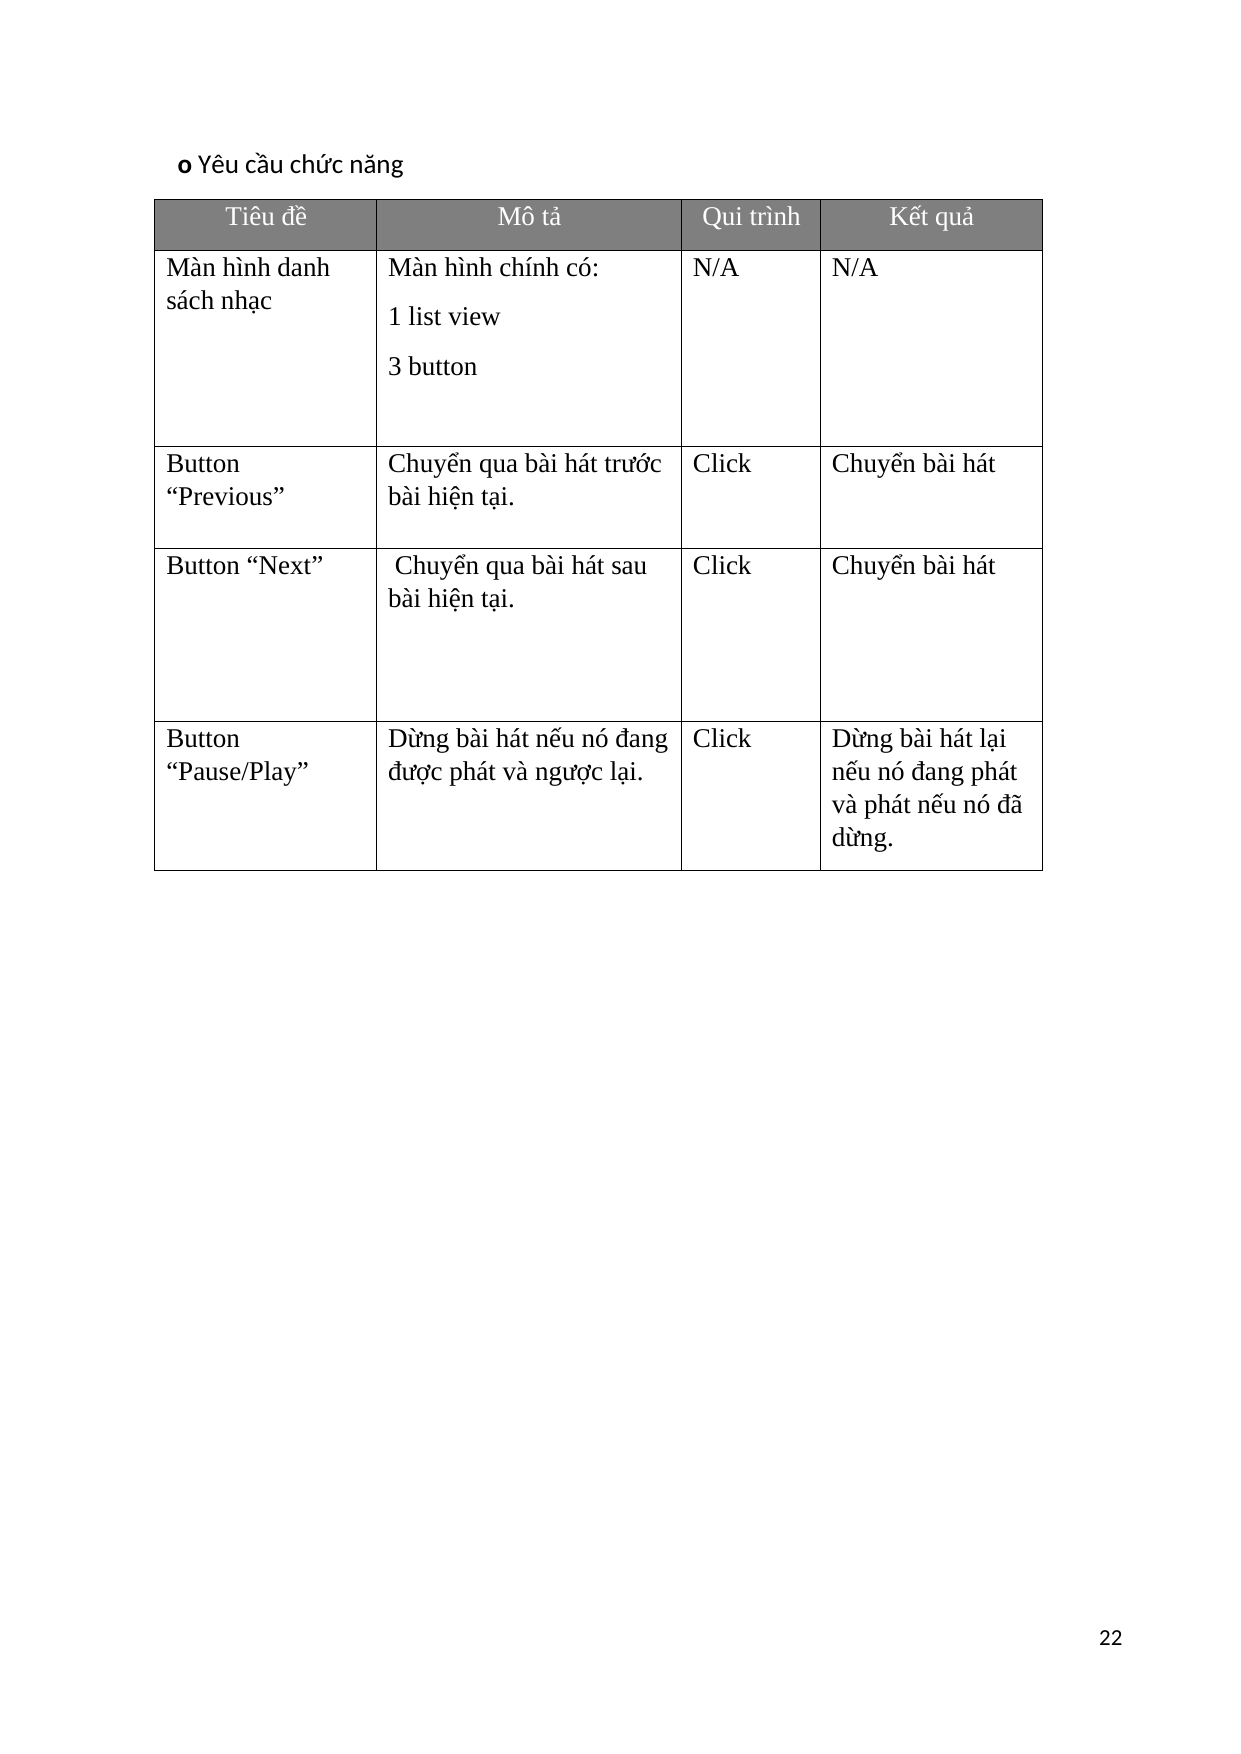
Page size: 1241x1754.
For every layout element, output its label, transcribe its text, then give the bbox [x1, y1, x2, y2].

table_cell Button “Pause/Play” [155, 722, 376, 870]
table_header Mô tả [377, 200, 681, 250]
table_cell Click [682, 549, 820, 721]
table_cell Button “Next” [155, 549, 376, 721]
table_cell Button “Previous” [155, 447, 376, 548]
table_cell Màn hình danh sách nhạc [155, 251, 376, 446]
table_cell Dừng bài hát nếu nó đang được phát và ngược lại. [377, 722, 681, 870]
table_cell N/A [682, 251, 820, 446]
table_cell Chuyển qua bài hát sau bài hiện tại. [377, 549, 681, 721]
table_cell Dừng bài hát lại nếu nó đang phát và phát nếu nó đã dừng. [821, 722, 1042, 870]
table_cell Chuyển qua bài hát trước bài hiện tại. [377, 447, 681, 548]
table_header Qui trình [682, 200, 820, 250]
table_cell Chuyển bài hát [821, 549, 1042, 721]
table_cell Chuyển bài hát [821, 447, 1042, 548]
table_cell Màn hình chính có: 1 list view 3 button [377, 251, 681, 446]
table_cell N/A [821, 251, 1042, 446]
table_cell Click [682, 447, 820, 548]
table_header Tiêu đề [155, 200, 376, 250]
table_cell Click [682, 722, 820, 870]
text o Yêu cầu chức năng [177, 148, 1122, 181]
table_header Kết quả [821, 200, 1042, 250]
